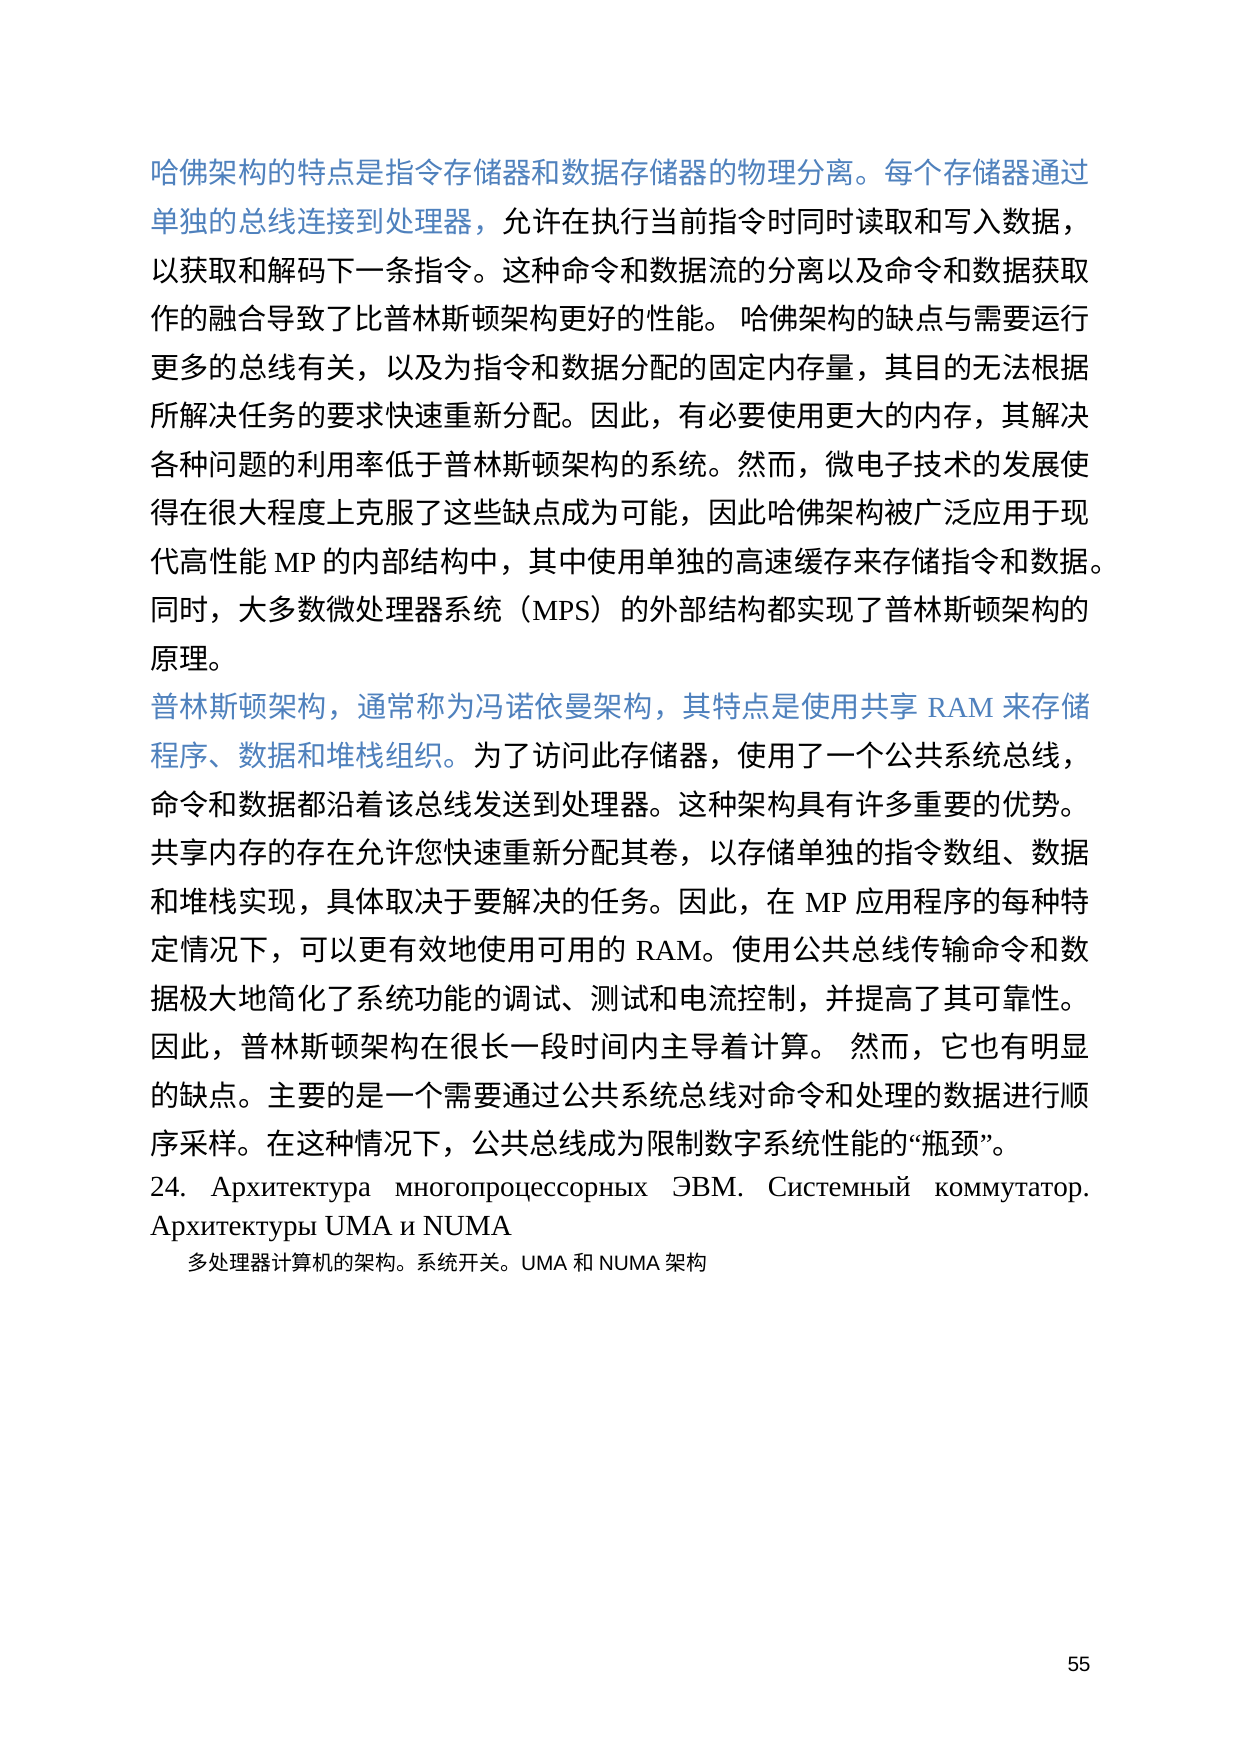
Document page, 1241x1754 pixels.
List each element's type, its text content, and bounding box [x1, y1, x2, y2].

text 多处理器计算机的架构。系统开关。UMA 和 NUMA 架构 [187, 1246, 1090, 1277]
subtitle 普林斯顿架构，通常称为冯诺依曼架构，其特点是使用共享 RAM 来存储程序、数据和堆栈组织。为了访问此存储器，使用了一个公共系统总线，命令和数据都沿着该总线发送到处理器。这种架构具有许多重要的优势。共享内存的存在允许您快速重新分配其卷，以存储单独的指令数组、数据和堆栈实现，具体取决于要解决的任务。因此，在 MP 应用程序的每种特定情况下，可以更有效地使用可用的 RAM。使用公共总线传输命令和数据极大地简化了系统功能的调试、测试和电流控制，并提高了其可靠性。因此，普林斯顿架构在很长一段时间内主导着计算。 然而，它也有明显的缺点。主要的是一个需要通过公共系统总线对命令和处理的数据进行顺序采样。在这种情况下，公共总线成为限制数字系统性能的“瓶颈”。 [150, 684, 1090, 1163]
subtitle 24. Архитектура многопроцессорных ЭВМ. Системный коммутатор. Архитектуры UMA и NUMA [150, 1169, 1090, 1241]
subtitle 哈佛架构的特点是指令存储器和数据存储器的物理分离。每个存储器通过单独的总线连接到处理器，允许在执行当前指令时同时读取和写入数据，以获取和解码下一条指令。这种命令和数据流的分离以及命令和数据获取作的融合导致了比普林斯顿架构更好的性能。 哈佛架构的缺点与需要运行更多的总线有关，以及为指令和数据分配的固定内存量，其目的无法根据所解决任务的要求快速重新分配。因此，有必要使用更大的内存，其解决各种问题的利用率低于普林斯顿架构的系统。然而，微电子技术的发展使得在很大程度上克服了这些缺点成为可能，因此哈佛架构被广泛应用于现代高性能MP的内部结构中，其中使用单独的高速缓存来存储指令和数据。同时，大多数微处理器系统（MPS）的外部结构都实现了普林斯顿架构的原理。 [150, 150, 1090, 678]
